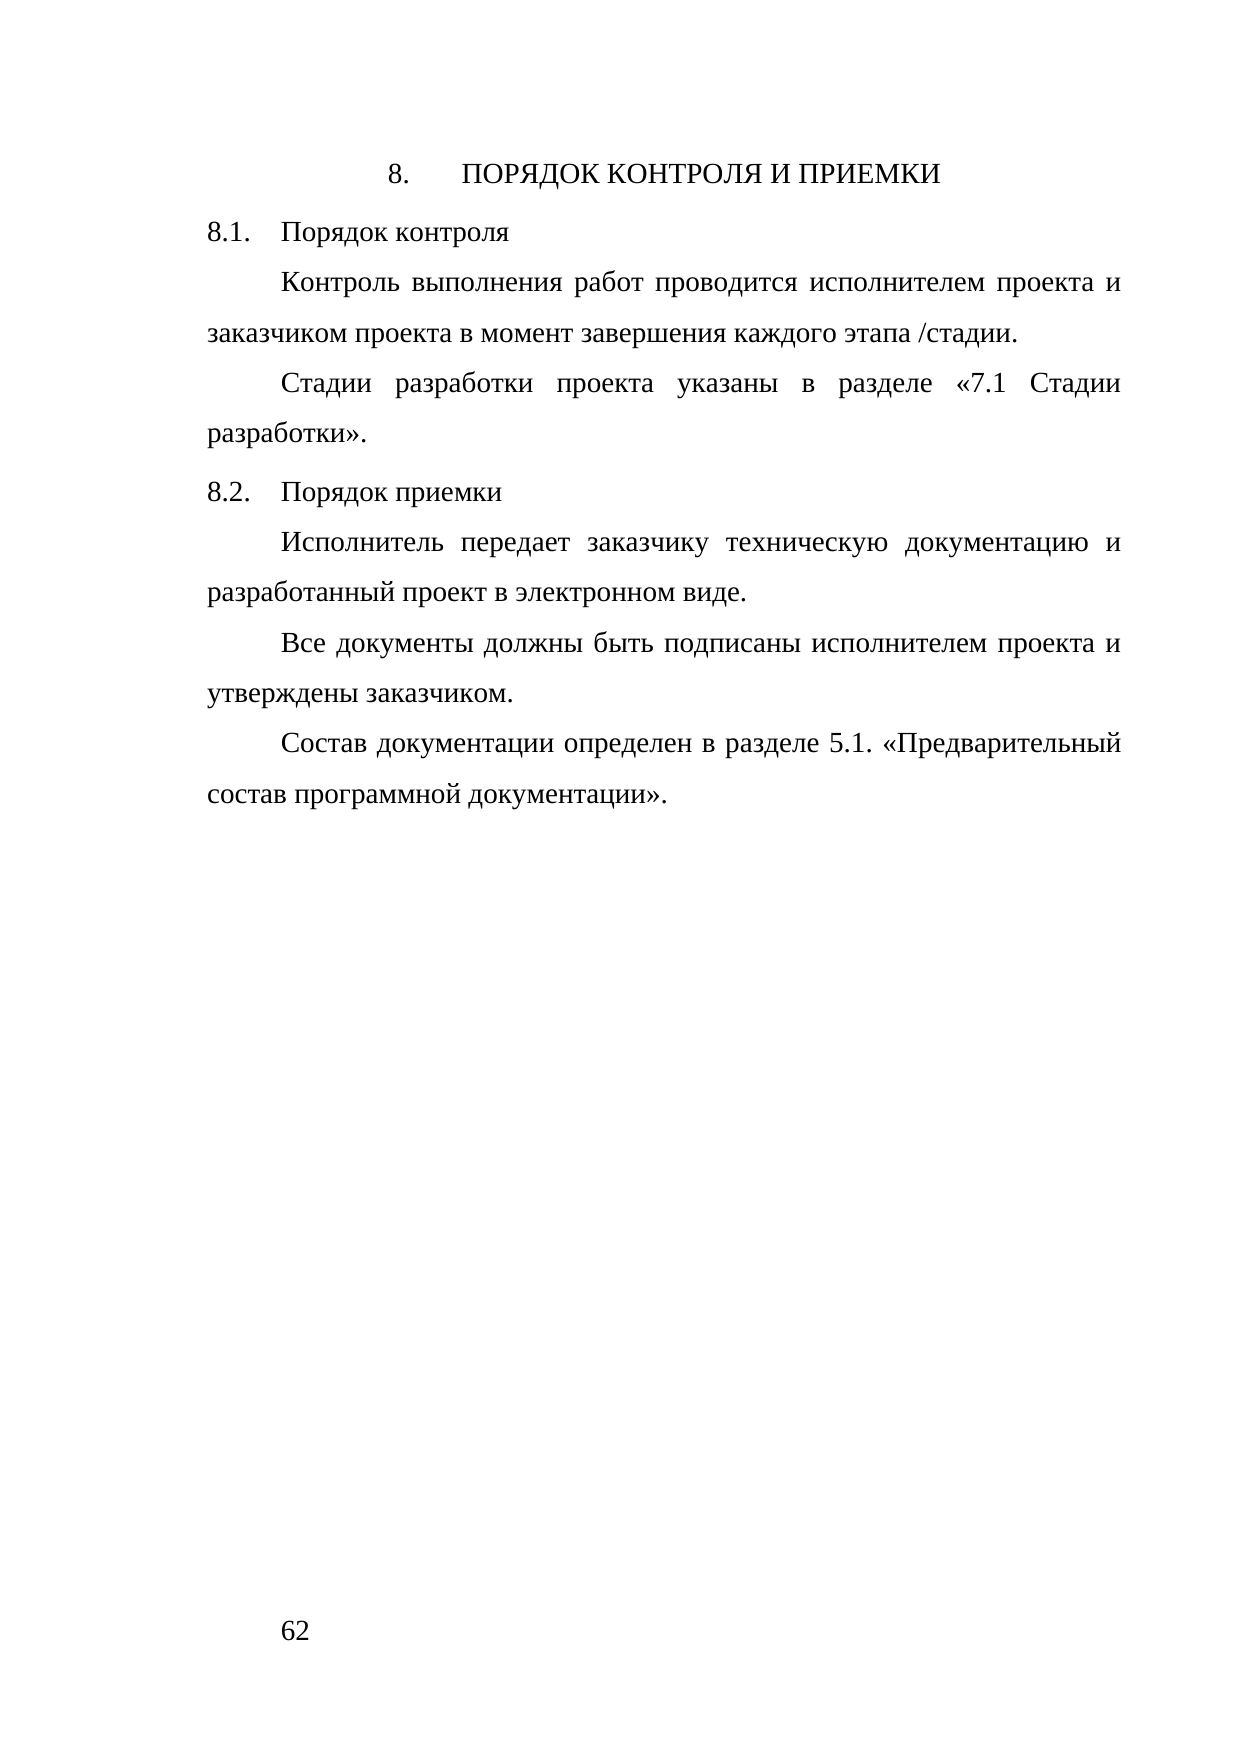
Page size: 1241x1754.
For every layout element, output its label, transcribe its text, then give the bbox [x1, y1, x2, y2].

text Контроль выполнения работ проводится исполнителем проекта и заказчиком проекта в момент завершения каждого этапа /стадии. [207, 264, 1122, 348]
text Исполнитель передает заказчику техническую документацию и разработанный проект в электронном виде. [207, 524, 1122, 608]
text Состав документации определен в разделе 5.1. «Предварительный состав программной документации». [207, 726, 1122, 809]
text Стадии разработки проекта указаны в разделе «7.1 Стадии разработки». [207, 365, 1122, 449]
text Все документы должны быть подписаны исполнителем проекта и утверждены заказчиком. [207, 625, 1122, 709]
subtitle Порядок контроля [207, 214, 1122, 248]
subtitle Порядок приемки [207, 474, 1122, 507]
subtitle ПОРЯДОК КОНТРОЛЯ И ПРИЕМКИ [207, 156, 1122, 189]
